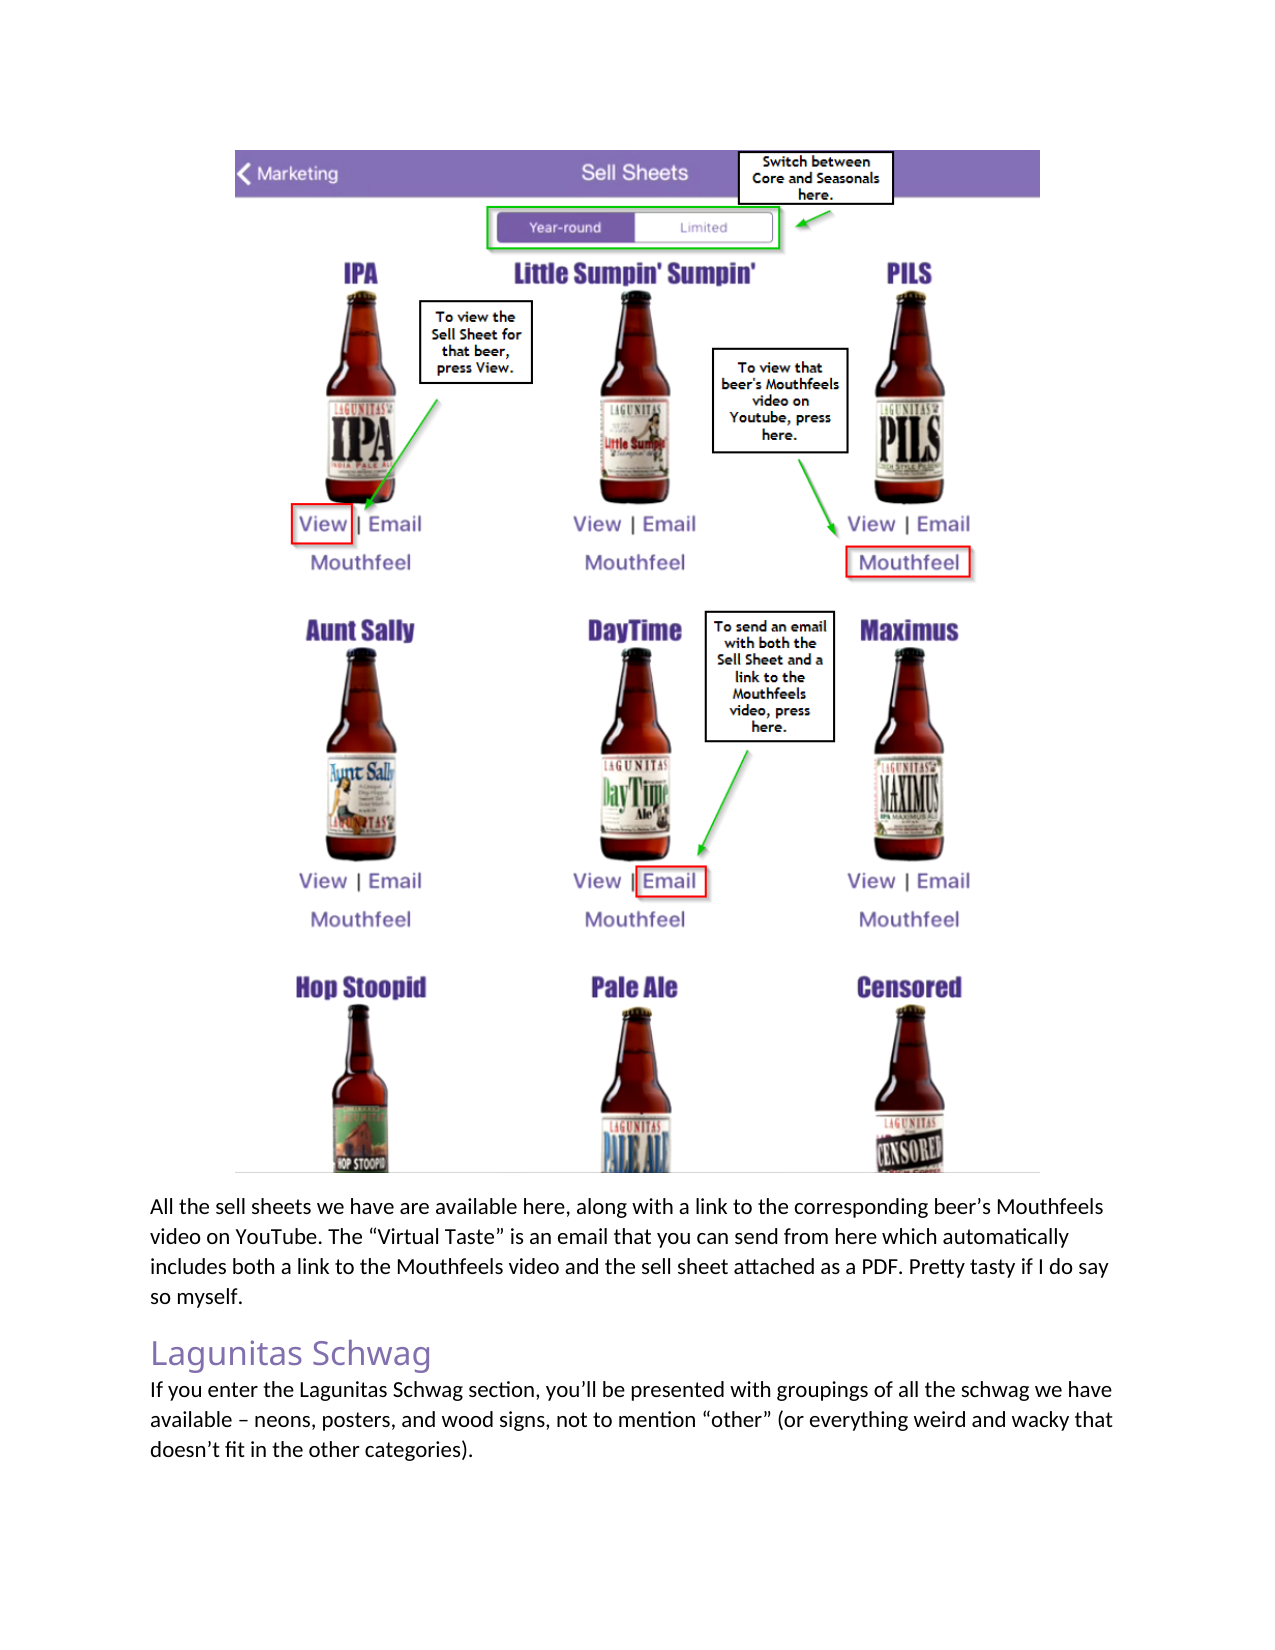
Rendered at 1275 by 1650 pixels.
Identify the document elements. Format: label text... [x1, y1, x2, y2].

picture [235, 150, 1040, 1173]
text If you enter the Lagunitas Schwag section, you’ll be presented with groupings of all the schwag we have available – neons, posters, and wood signs, not to mention “other” (or everything weird and wacky that doesn’t fit in the other categories). [150, 1375, 1125, 1463]
subtitle Lagunitas Schwag [150, 1329, 1125, 1375]
text All the sell sheets we have are available here, along with a link to the corresponding beer’s Mouthfeels video on YouTube. The “Virtual Taste” is an email that you can send from here which automatically includes both a link to the Mouthfeels video and the sell sheet attached as a PDF. Pretty tasty if I do say so myself. [150, 1192, 1125, 1310]
